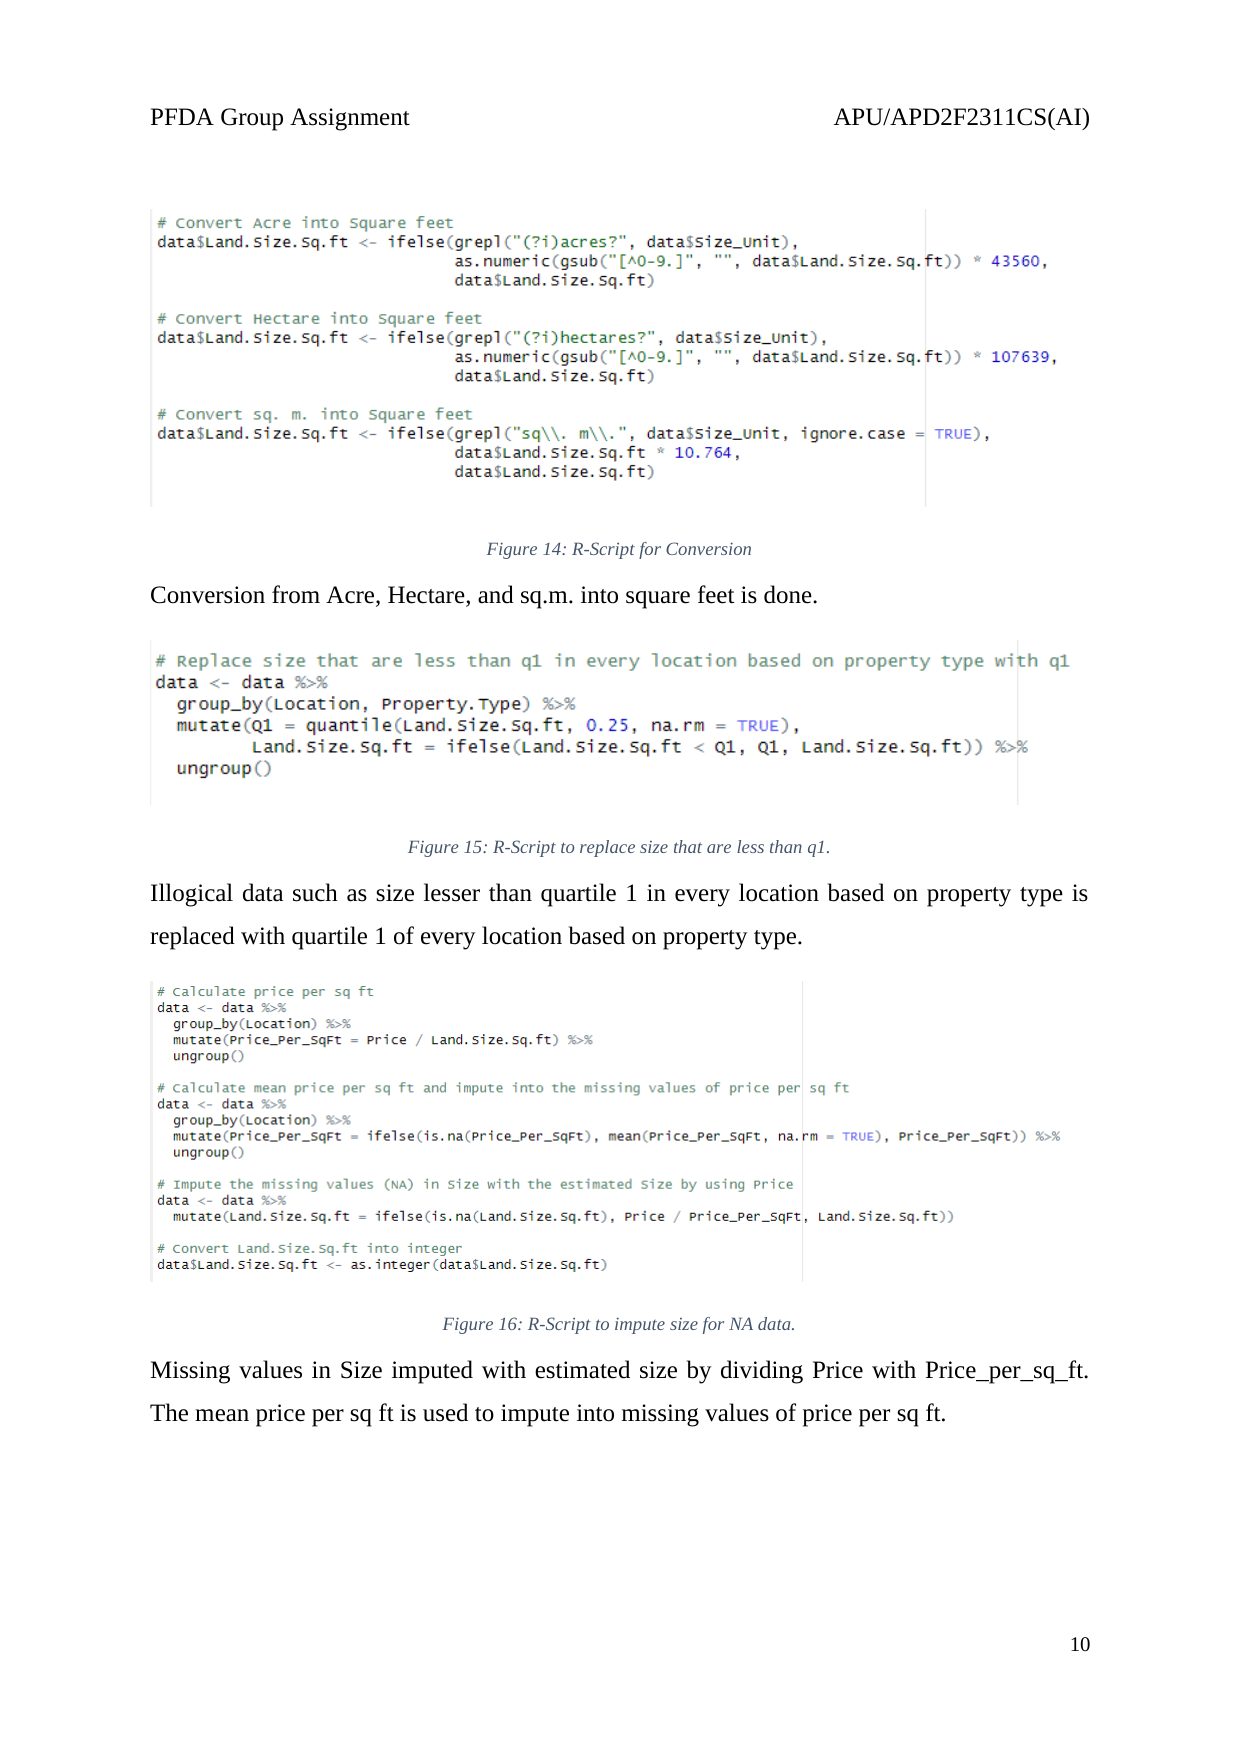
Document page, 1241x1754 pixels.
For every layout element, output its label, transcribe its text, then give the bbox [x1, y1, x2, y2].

text Illogical data such as size lesser than quartile 1 in every location based on property type is replaced with quartile 1 of every location based on property type. [150, 878, 1090, 950]
text Conversion from Acre, Hectare, and sq.m. into square feet is done. [150, 580, 1090, 609]
text Figure 14: R-Script for Conversion [150, 538, 1090, 559]
text Missing values in Size imputed with estimated size by dividing Price with Price_per_sq_ft. The mean price per sq ft is used to impute into missing values of price per sq ft. [150, 1355, 1090, 1427]
text Figure 16: R-Script to impute size for NA data. [150, 1313, 1090, 1334]
picture [150, 640, 1091, 805]
picture [150, 981, 1091, 1282]
text Figure 15: R-Script to replace size that are less than q1. [150, 836, 1090, 857]
picture [150, 209, 1091, 507]
